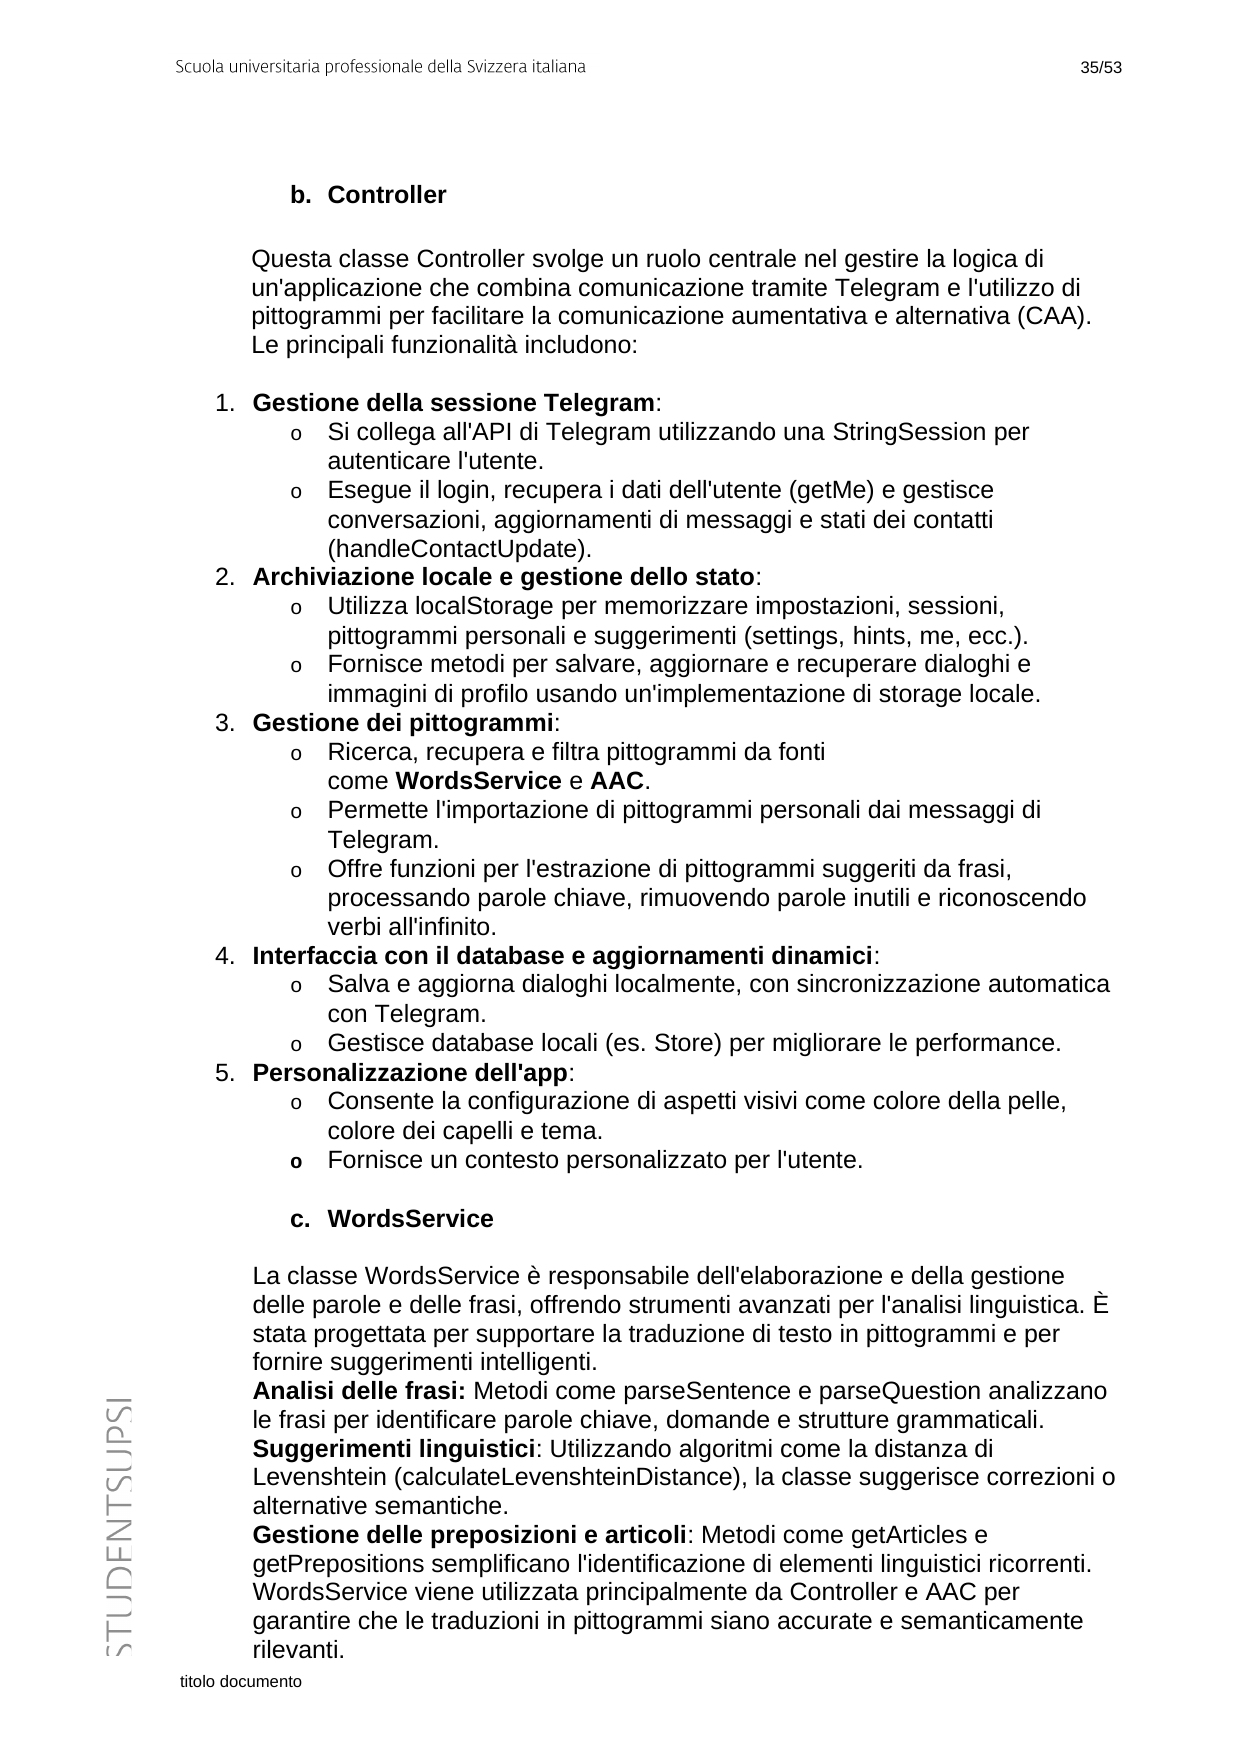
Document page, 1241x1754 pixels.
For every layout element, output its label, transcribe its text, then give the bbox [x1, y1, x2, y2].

list Personalizzazione dell'app: [215, 1058, 1122, 1086]
list Utilizza localStorage per memorizzare impostazioni, sessioni, pittogrammi personali e suggerimenti (settings, hints, me, ecc.). [290, 591, 1122, 649]
list Gestisce database locali (es. Store) per migliorare le performance. [290, 1028, 1122, 1058]
text Questa classe Controller svolge un ruolo centrale nel gestire la logica di un'applicazione che combina comunicazione tramite Telegram e l'utilizzo di pittogrammi per facilitare la comunicazione aumentativa e alternativa (CAA). Le principali funzionalità includono: [251, 244, 1122, 359]
list WordsService [290, 1204, 1122, 1232]
list WordsService viene utilizzata principalmente da Controller e AAC per garantire che le traduzioni in pittogrammi siano accurate e semanticamente rilevanti. [252, 1577, 1122, 1664]
picture [106, 1399, 132, 1657]
list Fornisce un contesto personalizzato per l'utente. [290, 1145, 1122, 1174]
list Fornisce metodi per salvare, aggiornare e recuperare dialoghi e immagini di profilo usando un'implementazione di storage locale. [290, 649, 1122, 708]
list Analisi delle frasi: Metodi come parseSentence e parseQuestion analizzano le frasi per identificare parole chiave, domande e strutture grammaticali. [252, 1376, 1122, 1434]
picture [168, 53, 602, 80]
list Gestione della sessione Telegram: [215, 388, 1122, 417]
list Suggerimenti linguistici: Utilizzando algoritmi come la distanza di Levenshtein (calculateLevenshteinDistance), la classe suggerisce correzioni o alternative semantiche. [252, 1434, 1122, 1520]
list Permette l'importazione di pittogrammi personali dai messaggi di Telegram. [290, 795, 1122, 853]
list Interfaccia con il database e aggiornamenti dinamici: [215, 941, 1122, 969]
list Esegue il login, recupera i dati dell'utente (getMe) e gestisce conversazioni, aggiornamenti di messaggi e stati dei contatti (handleContactUpdate). [290, 475, 1122, 562]
list Archiviazione locale e gestione dello stato: [215, 562, 1122, 591]
list La classe WordsService è responsabile dell'elaborazione e della gestione delle parole e delle frasi, offrendo strumenti avanzati per l'analisi linguistica. È stata progettata per supportare la traduzione di testo in pittogrammi e per fornire suggerimenti intelligenti. [252, 1261, 1122, 1376]
list Salva e aggiorna dialoghi localmente, con sincronizzazione automatica con Telegram. [290, 969, 1122, 1028]
list Consente la configurazione di aspetti visivi come colore della pelle, colore dei capelli e tema. [290, 1086, 1122, 1145]
list Offre funzioni per l'estrazione di pittogrammi suggeriti da frasi, processando parole chiave, rimuovendo parole inutili e riconoscendo verbi all'infinito. [290, 853, 1122, 941]
list Controller [290, 180, 1122, 209]
list Ricerca, recupera e filtra pittogrammi da fonti come WordsService e AAC. [290, 737, 1122, 795]
list Gestione delle preposizioni e articoli: Metodi come getArticles e getPrepositions semplificano l'identificazione di elementi linguistici ricorrenti. [252, 1520, 1122, 1577]
list Gestione dei pittogrammi: [215, 708, 1122, 737]
list Si collega all'API di Telegram utilizzando una StringSession per autenticare l'utente. [290, 417, 1122, 475]
